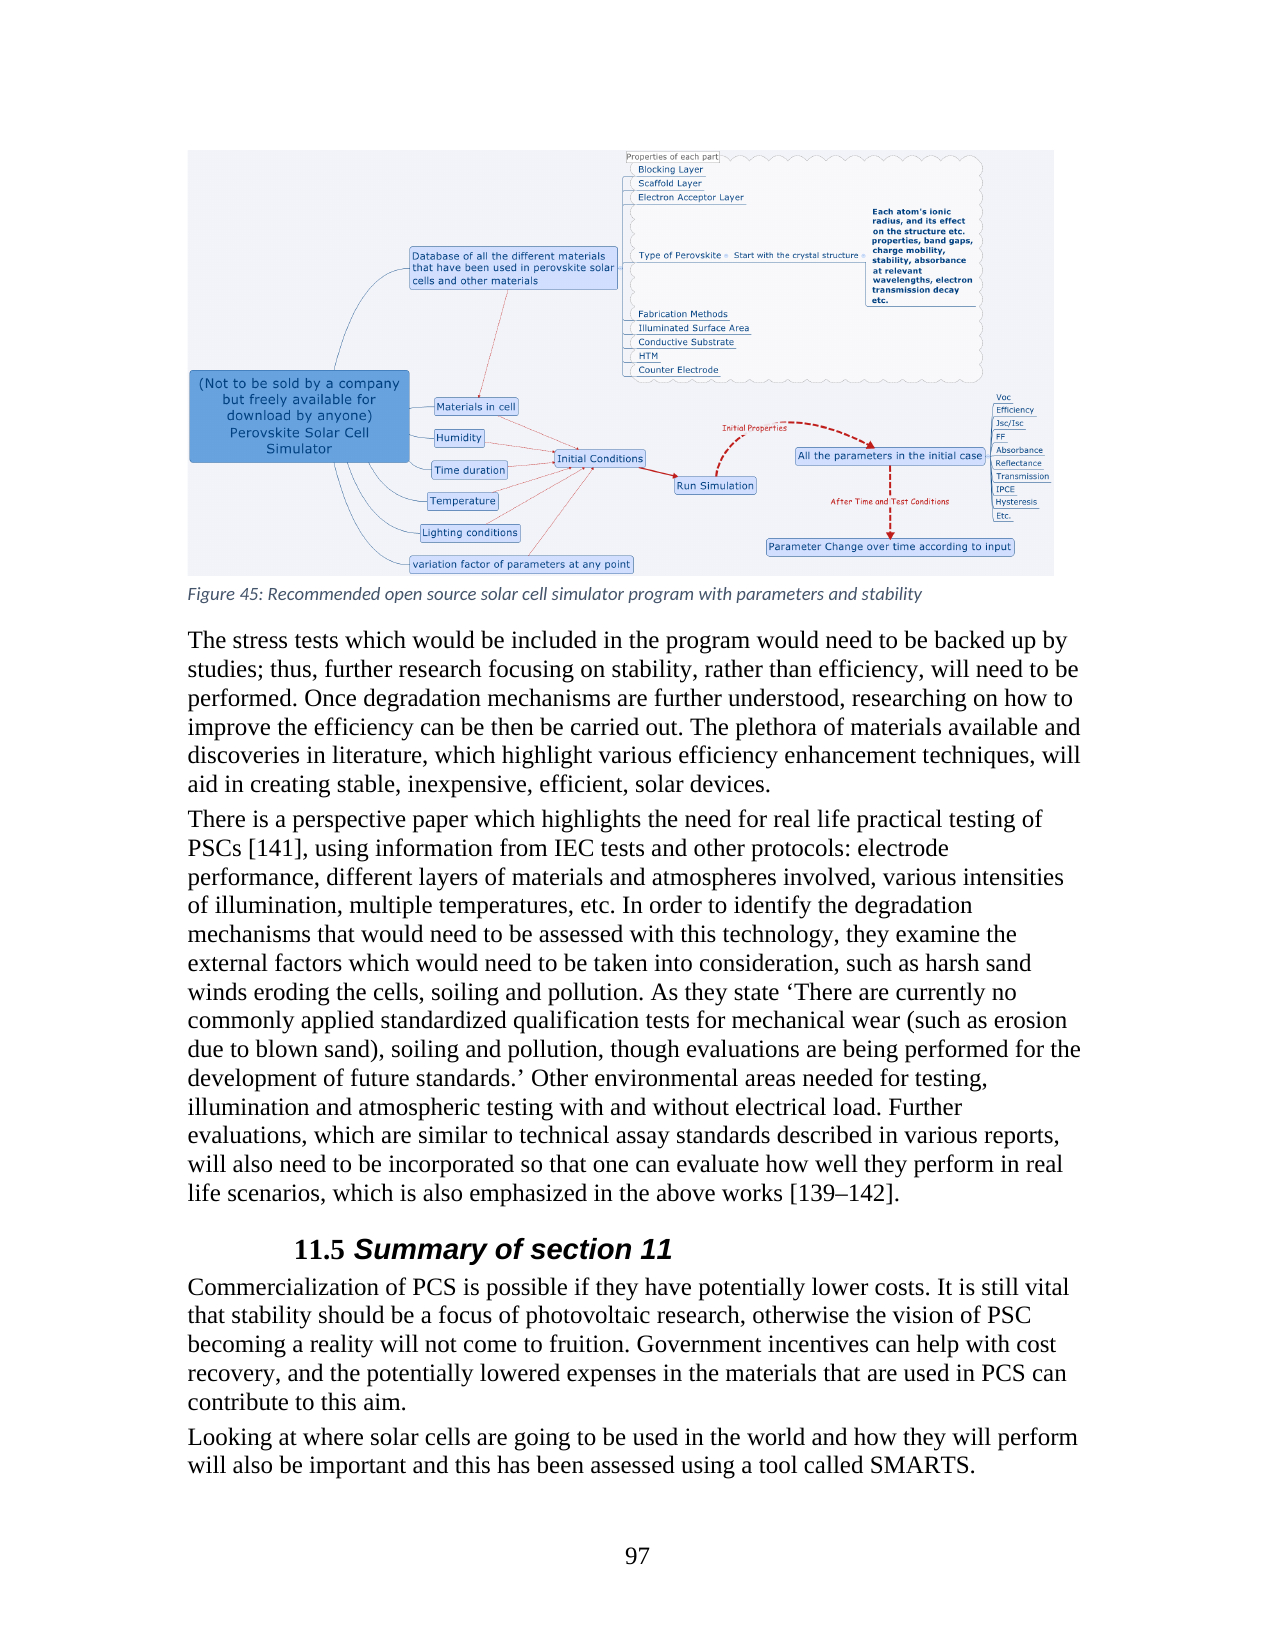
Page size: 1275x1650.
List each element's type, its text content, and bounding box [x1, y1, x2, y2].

picture [187, 150, 1054, 576]
text Looking at where solar cells are going to be used in the world and how they will perform will also be important and this has been assessed using a tool called SMARTS. [187, 1422, 1087, 1479]
text There is a perspective paper which highlights the need for real life practical testing of PSCs [141], using information from IEC tests and other protocols: electrode performance, different layers of materials and atmospheres involved, various intensities of illumination, multiple temperatures, etc. In order to identify the degradation mechanisms that would need to be assessed with this technology, they examine the external factors which would need to be taken into consideration, such as harsh sand winds eroding the cells, soiling and pollution. As they state ‘There are currently no commonly applied standardized qualification tests for mechanical wear (such as erosion due to blown sand), soiling and pollution, though evaluations are being performed for the development of future standards.’ Other environmental areas needed for testing, illumination and atmospheric testing with and without electrical load. Further evaluations, which are similar to technical assay standards described in various reports, will also need to be incorporated so that one can evaluate how well they perform in real life scenarios, which is also emphasized in the above works [139–142]. [187, 804, 1087, 1207]
text The stress tests which would be included in the program would need to be backed up by studies; thus, further research focusing on stability, rather than efficiency, will need to be performed. Once degradation mechanisms are further understood, researching on how to improve the efficiency can be then be carried out. The plethora of materials available and discoveries in literature, which highlight various efficiency enhancement techniques, will aid in creating stable, inexpensive, efficient, solar devices. [187, 625, 1087, 798]
subtitle Summary of section 11 [294, 1232, 1087, 1265]
text Commercialization of PCS is possible if they have potentially lower costs. It is still vital that stability should be a focus of photovoltaic research, otherwise the vision of PSC becoming a reality will not come to fruition. Government incentives can help with cost recovery, and the potentially lowered expenses in the materials that are used in PCS can contribute to this aim. [187, 1272, 1087, 1415]
